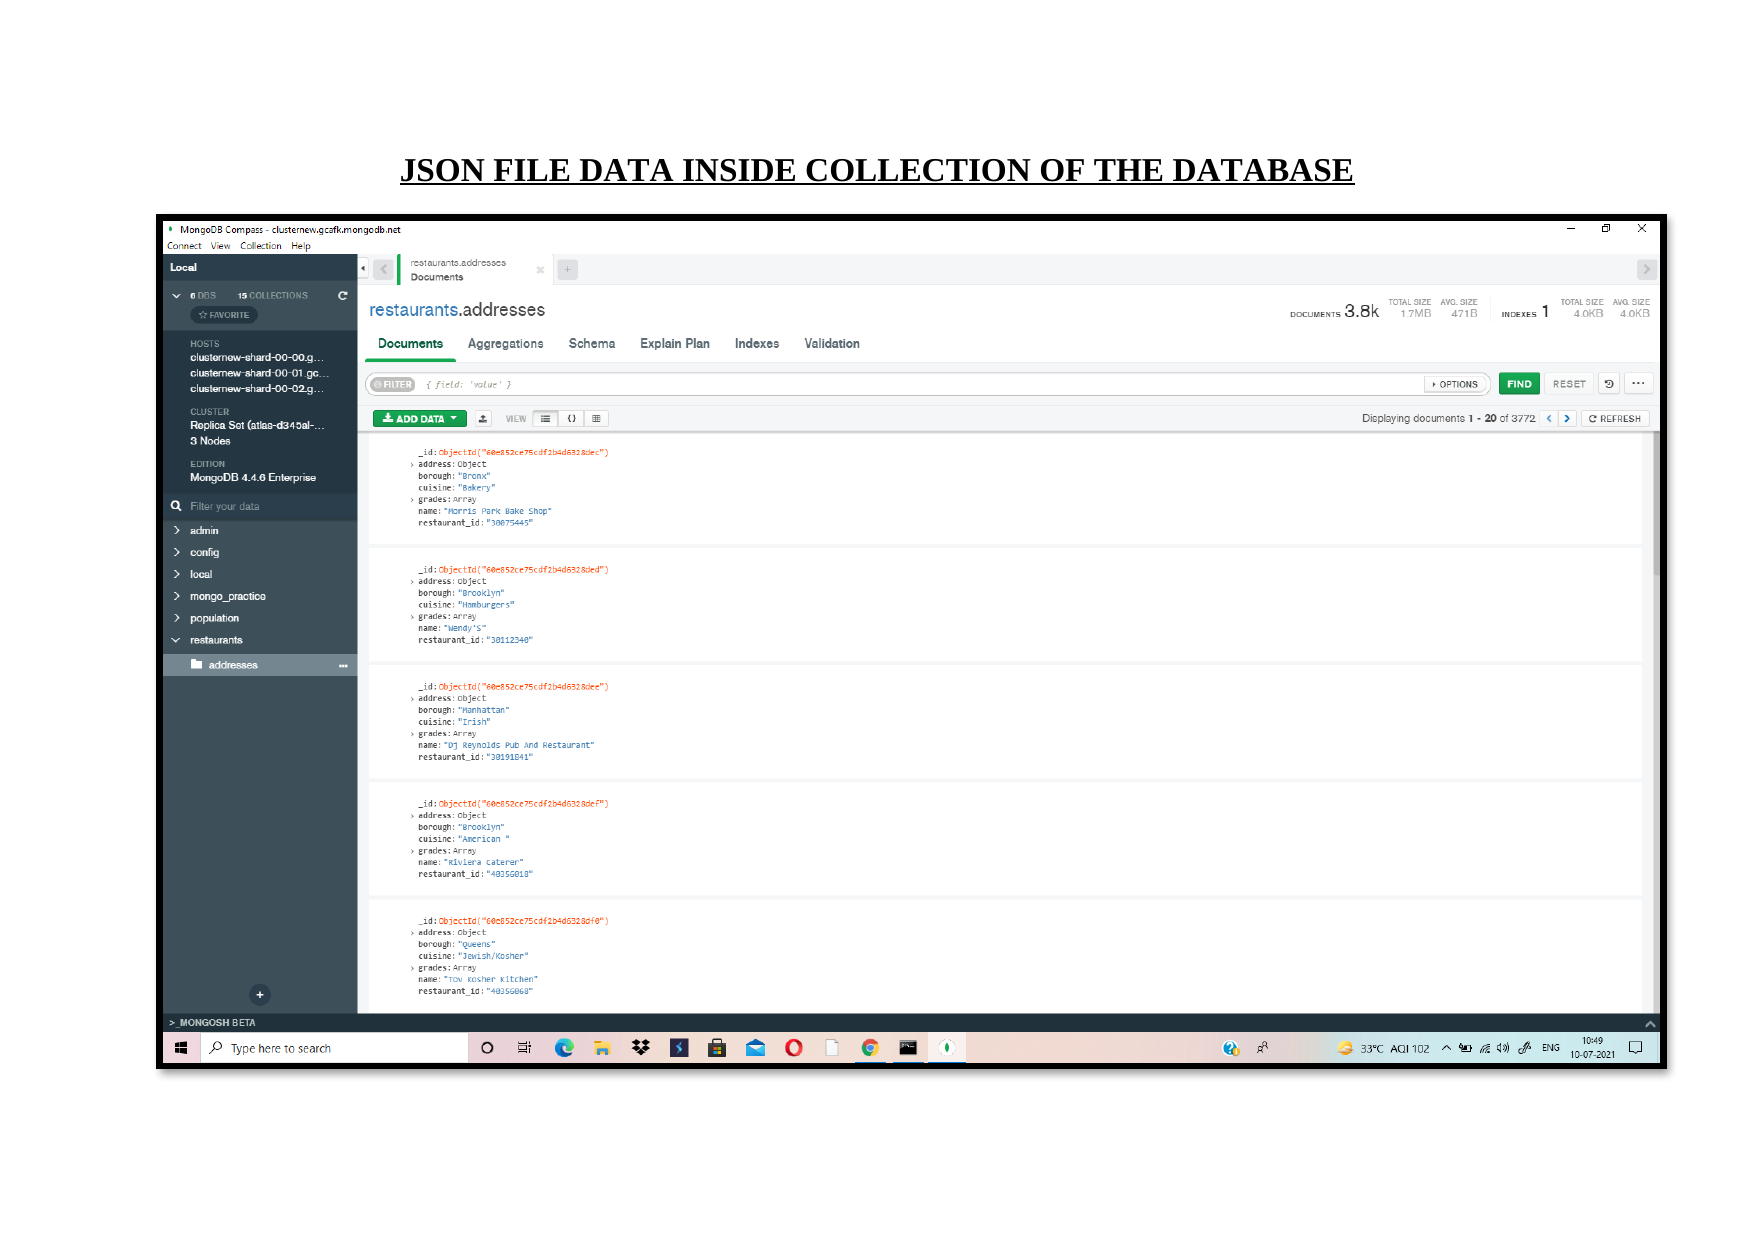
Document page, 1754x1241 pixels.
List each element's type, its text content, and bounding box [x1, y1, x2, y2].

picture [163, 221, 1660, 1063]
text JSON FILE DATA INSIDE COLLECTION OF THE DATABASE [150, 150, 1604, 188]
